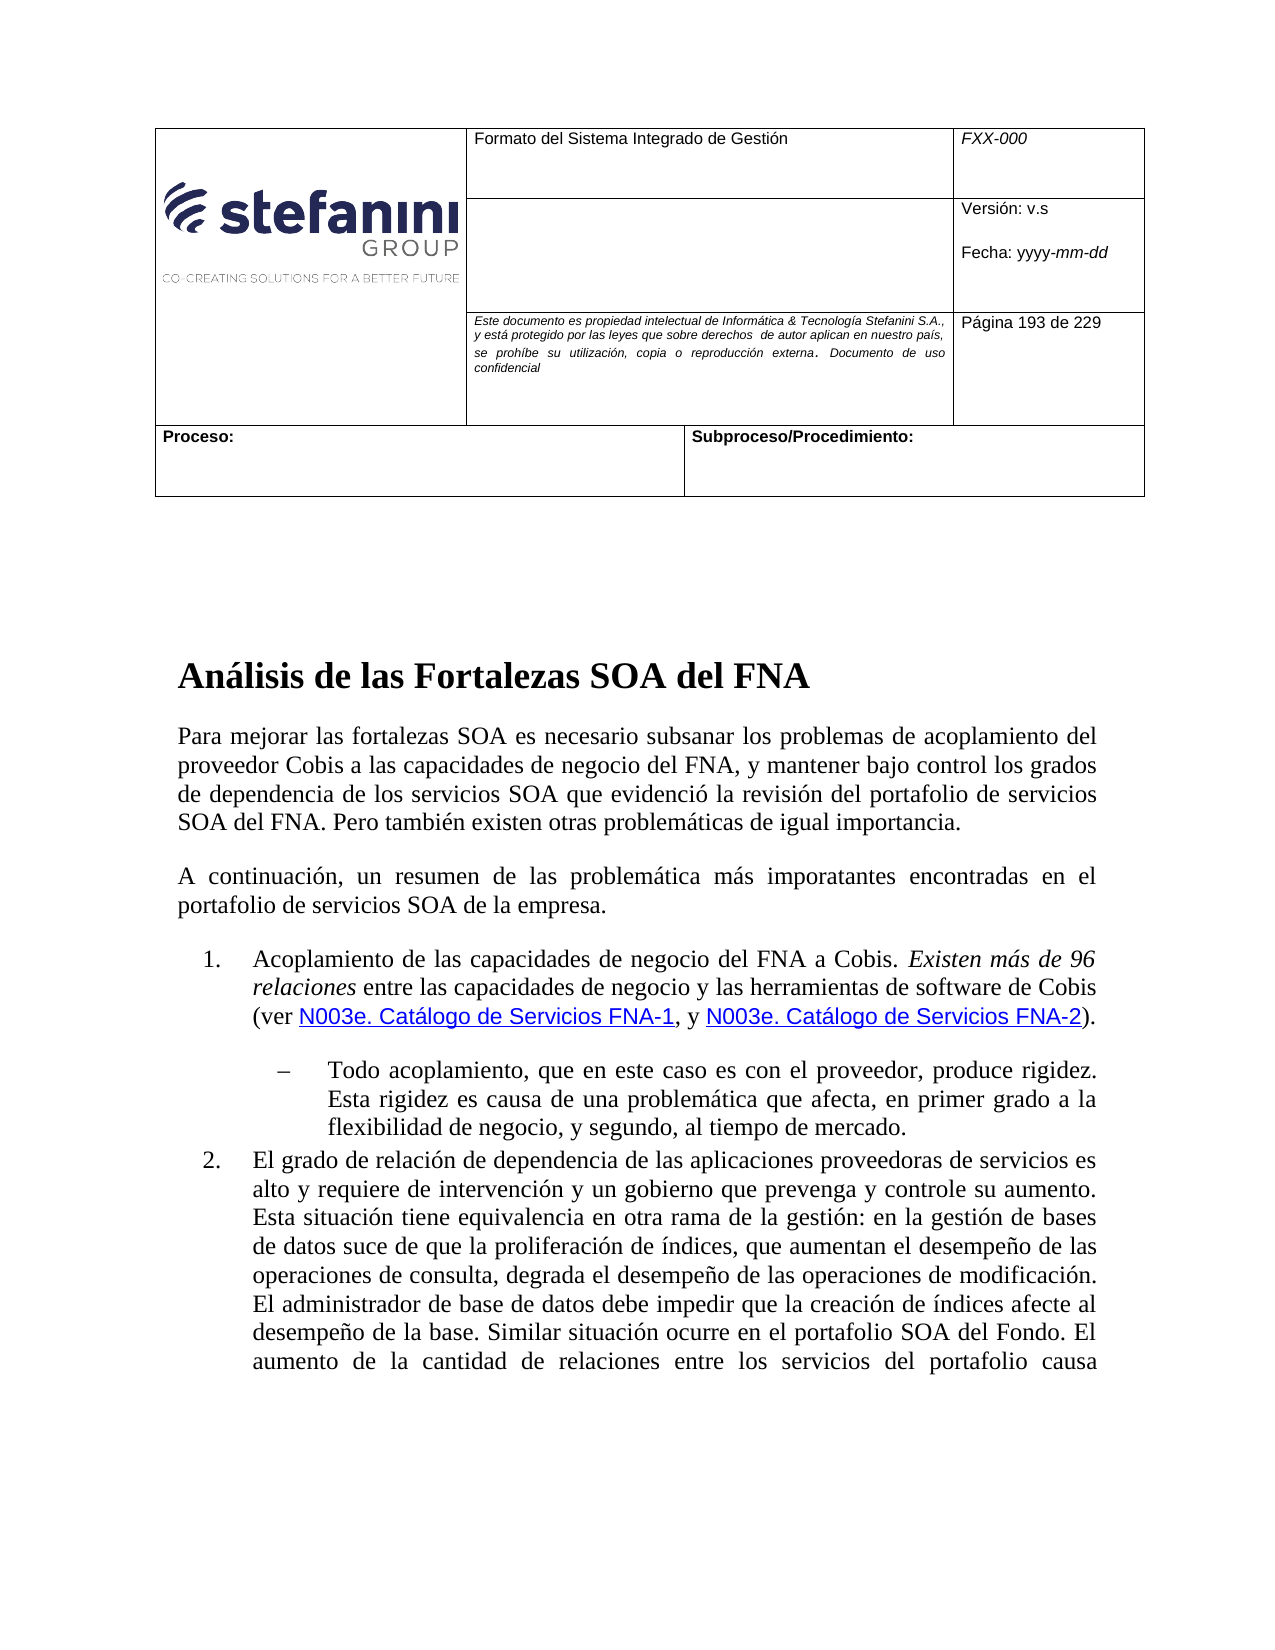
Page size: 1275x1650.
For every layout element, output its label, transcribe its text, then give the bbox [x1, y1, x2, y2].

picture [162, 182, 460, 286]
list El grado de relación de dependencia de las aplicaciones proveedoras de servicios es alto y requiere de intervención y un gobierno que prevenga y controle su aumento. Esta situación tiene equivalencia en otra rama de la gestión: en la gestión de bases de datos suce de que la proliferación de índices, que aumentan el desempeño de las operaciones de consulta, degrada el desempeño de las operaciones de modificación. El administrador de base de datos debe impedir que la creación de índices afecte al desempeño de la base. Similar situación ocurre en el portafolio SOA del Fondo. El aumento de la cantidad de relaciones entre los servicios del portafolio causa problemas, no tanto de degradación, sino de mantenimiento y rigidez al cambio. Aplicaciones como Cobis Clientes y Cobis Cartera suman más de 60 relaciones con otros servicios (ver N003e. Catálogo de Servicios FNA-2.md). En total, el grupo de aplicaciones de Cobis suma más de 100 relaciones a servicios SOA del portafolio del Fondo. [202, 1145, 1098, 1375]
list Acoplamiento de las capacidades de negocio del FNA a Cobis. Existen más de 96 relaciones entre las capacidades de negocio y las herramientas de software de Cobis (ver N003e. Catálogo de Servicios FNA-1, y N003e. Catálogo de Servicios FNA-2). [202, 944, 1098, 1030]
text Para mejorar las fortalezas SOA es necesario subsanar los problemas de acoplamiento del proveedor Cobis a las capacidades de negocio del FNA, y mantener bajo control los grados de dependencia de los servicios SOA que evidenció la revisión del portafolio de servicios SOA del FNA. Pero también existen otras problemáticas de igual importancia. [177, 721, 1098, 836]
subtitle Análisis de las Fortalezas SOA del FNA [177, 653, 1098, 696]
text A continuación, un resumen de las problemática más imporatantes encontradas en el portafolio de servicios SOA de la empresa. [177, 861, 1098, 919]
list Todo acoplamiento, que en este caso es con el proveedor, produce rigidez. Esta rigidez es causa de una problemática que afecta, en primer grado a la flexibilidad de negocio, y segundo, al tiempo de mercado. [277, 1055, 1098, 1141]
